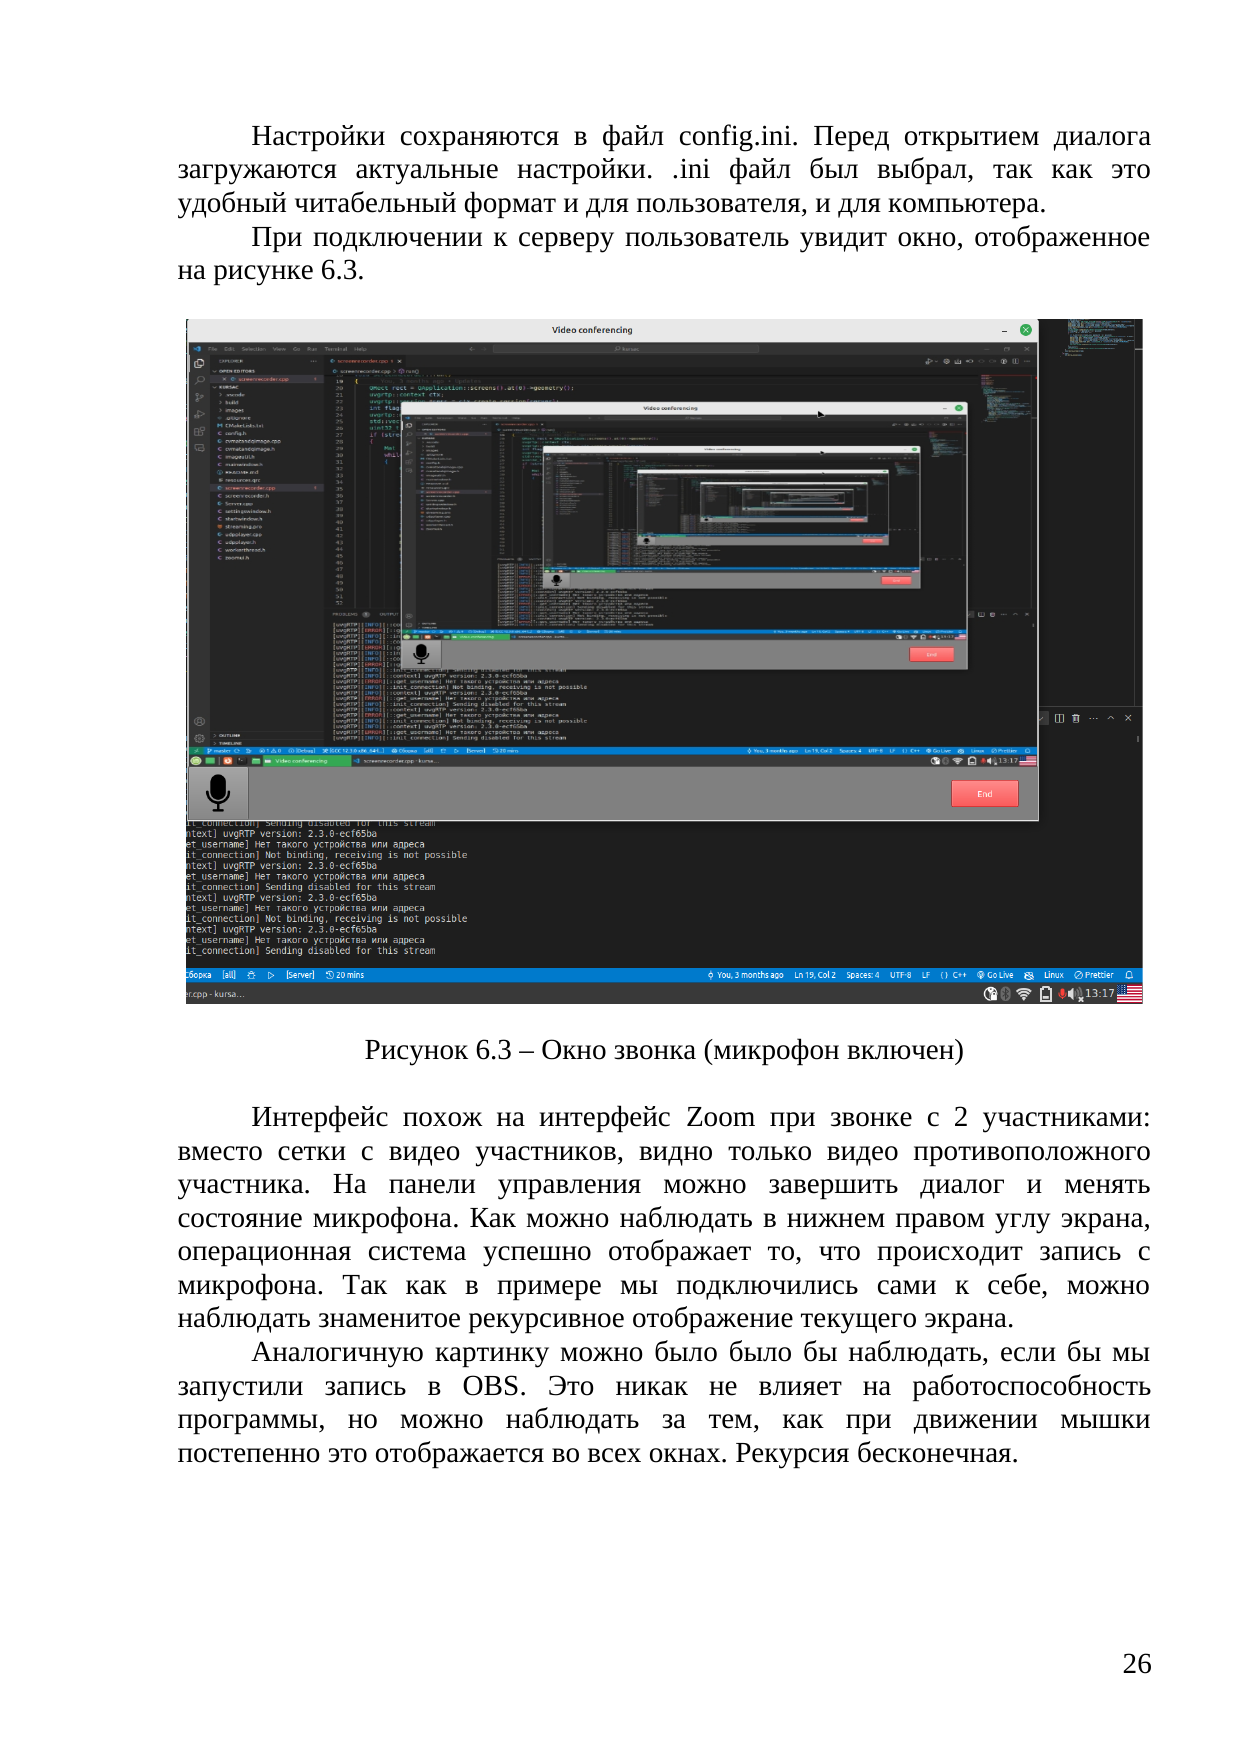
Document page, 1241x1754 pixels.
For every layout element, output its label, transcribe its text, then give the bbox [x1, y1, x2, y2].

text Рисунок 6.3 – Окно звонка (микрофон включен) [177, 1032, 1152, 1066]
text Интерфейс похож на интерфейс Zoom при звонке с 2 участниками: вместо сетки с видео участников, видно только видео противоположного участника. На панели управления можно завершить диалог и менять состояние микрофона. Как можно наблюдать в нижнем правом углу экрана, операционная система успешно отображает то, что происходит запись с микрофона. Так как в примере мы подключились сами к себе, можно наблюдать знаменитое рекурсивное отображение текущего экрана. [177, 1099, 1152, 1334]
text Настройки сохраняются в файл config.ini. Перед открытием диалога загружаются актуальные настройки. .ini файл был выбрал, так как это удобный читабельный формат и для пользователя, и для компьютера. [177, 118, 1152, 219]
text Аналогичную картинку можно было было бы наблюдать, если бы мы запустили запись в OBS. Это никак не влияет на работоспособность программы, но можно наблюдать за тем, как при движении мышки постепенно это отображается во всех окнах. Рекурсия бесконечная. [177, 1334, 1152, 1468]
picture [186, 319, 1143, 1004]
text При подключении к серверу пользователь увидит окно, отображенное на рисунке 6.3. [177, 219, 1152, 286]
